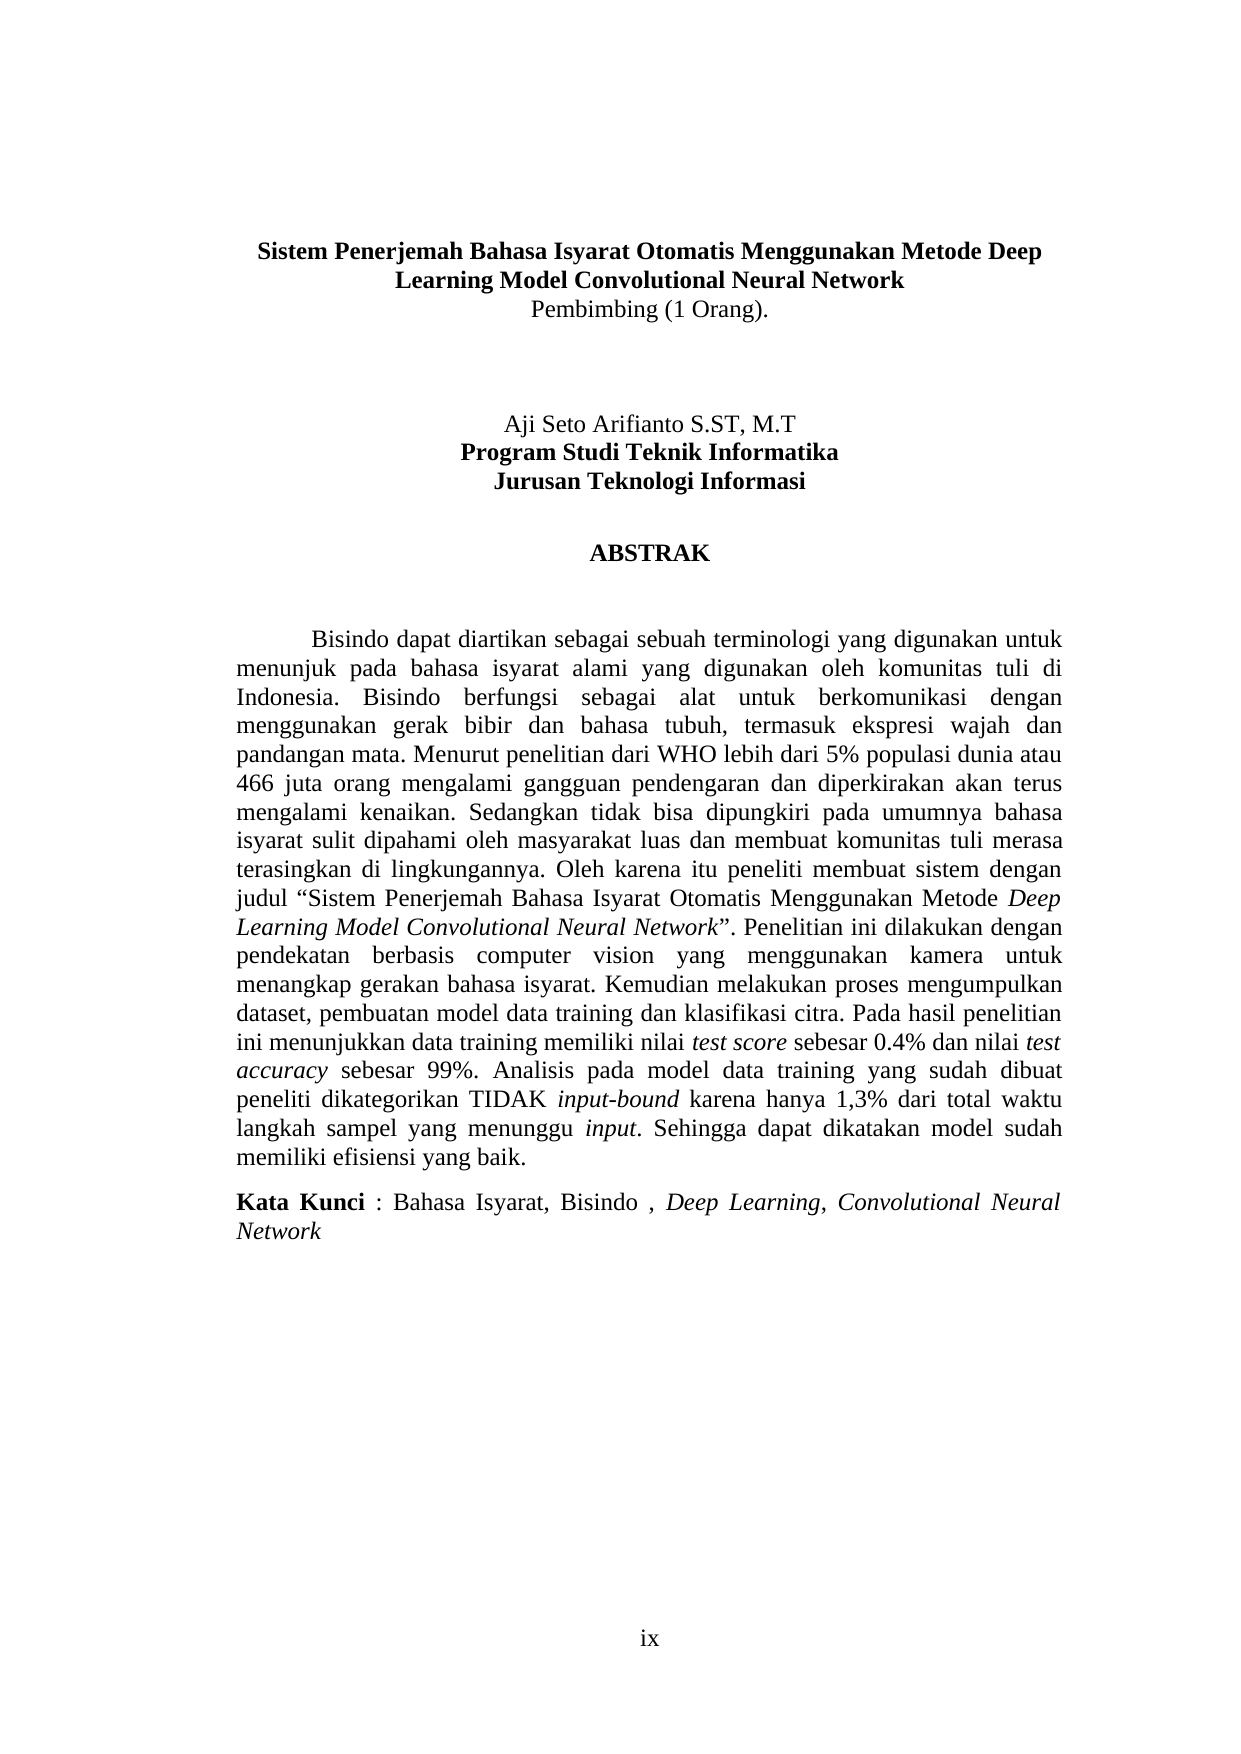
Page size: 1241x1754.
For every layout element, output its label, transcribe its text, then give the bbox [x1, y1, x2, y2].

text Program Studi Teknik Informatika [236, 437, 1063, 466]
text Pembimbing (1 Orang). [236, 294, 1063, 322]
text Bisindo dapat diartikan sebagai sebuah terminologi yang digunakan untuk menunjuk pada bahasa isyarat alami yang digunakan oleh komunitas tuli di Indonesia. Bisindo berfungsi sebagai alat untuk berkomunikasi dengan menggunakan gerak bibir dan bahasa tubuh, termasuk ekspresi wajah dan pandangan mata. Menurut penelitian dari WHO lebih dari 5% populasi dunia atau 466 juta orang mengalami gangguan pendengaran dan diperkirakan akan terus mengalami kenaikan. Sedangkan tidak bisa dipungkiri pada umumnya bahasa isyarat sulit dipahami oleh masyarakat luas dan membuat komunitas tuli merasa terasingkan di lingkungannya. Oleh karena itu peneliti membuat sistem dengan judul “Sistem Penerjemah Bahasa Isyarat Otomatis Menggunakan Metode Deep Learning Model Convolutional Neural Network”. Penelitian ini dilakukan dengan pendekatan berbasis computer vision yang menggunakan kamera untuk menangkap gerakan bahasa isyarat. Kemudian melakukan proses mengumpulkan dataset, pembuatan model data training dan klasifikasi citra. Pada hasil penelitian ini menunjukkan data training memiliki nilai test score sebesar 0.4% dan nilai test accuracy sebesar 99%. Analisis pada model data training yang sudah dibuat peneliti dikategorikan TIDAK input-bound karena hanya 1,3% dari total waktu langkah sampel yang menunggu input. Sehingga dapat dikatakan model sudah memiliki efisiensi yang baik. [236, 624, 1063, 1171]
subtitle ABSTRAK [236, 538, 1063, 567]
text Sistem Penerjemah Bahasa Isyarat Otomatis Menggunakan Metode Deep Learning Model Convolutional Neural Network [236, 236, 1063, 294]
text Jurusan Teknologi Informasi [236, 466, 1063, 495]
text Kata Kunci : Bahasa Isyarat, Bisindo , Deep Learning, Convolutional Neural Network [236, 1187, 1063, 1245]
text Aji Seto Arifianto S.ST, M.T [236, 409, 1063, 437]
